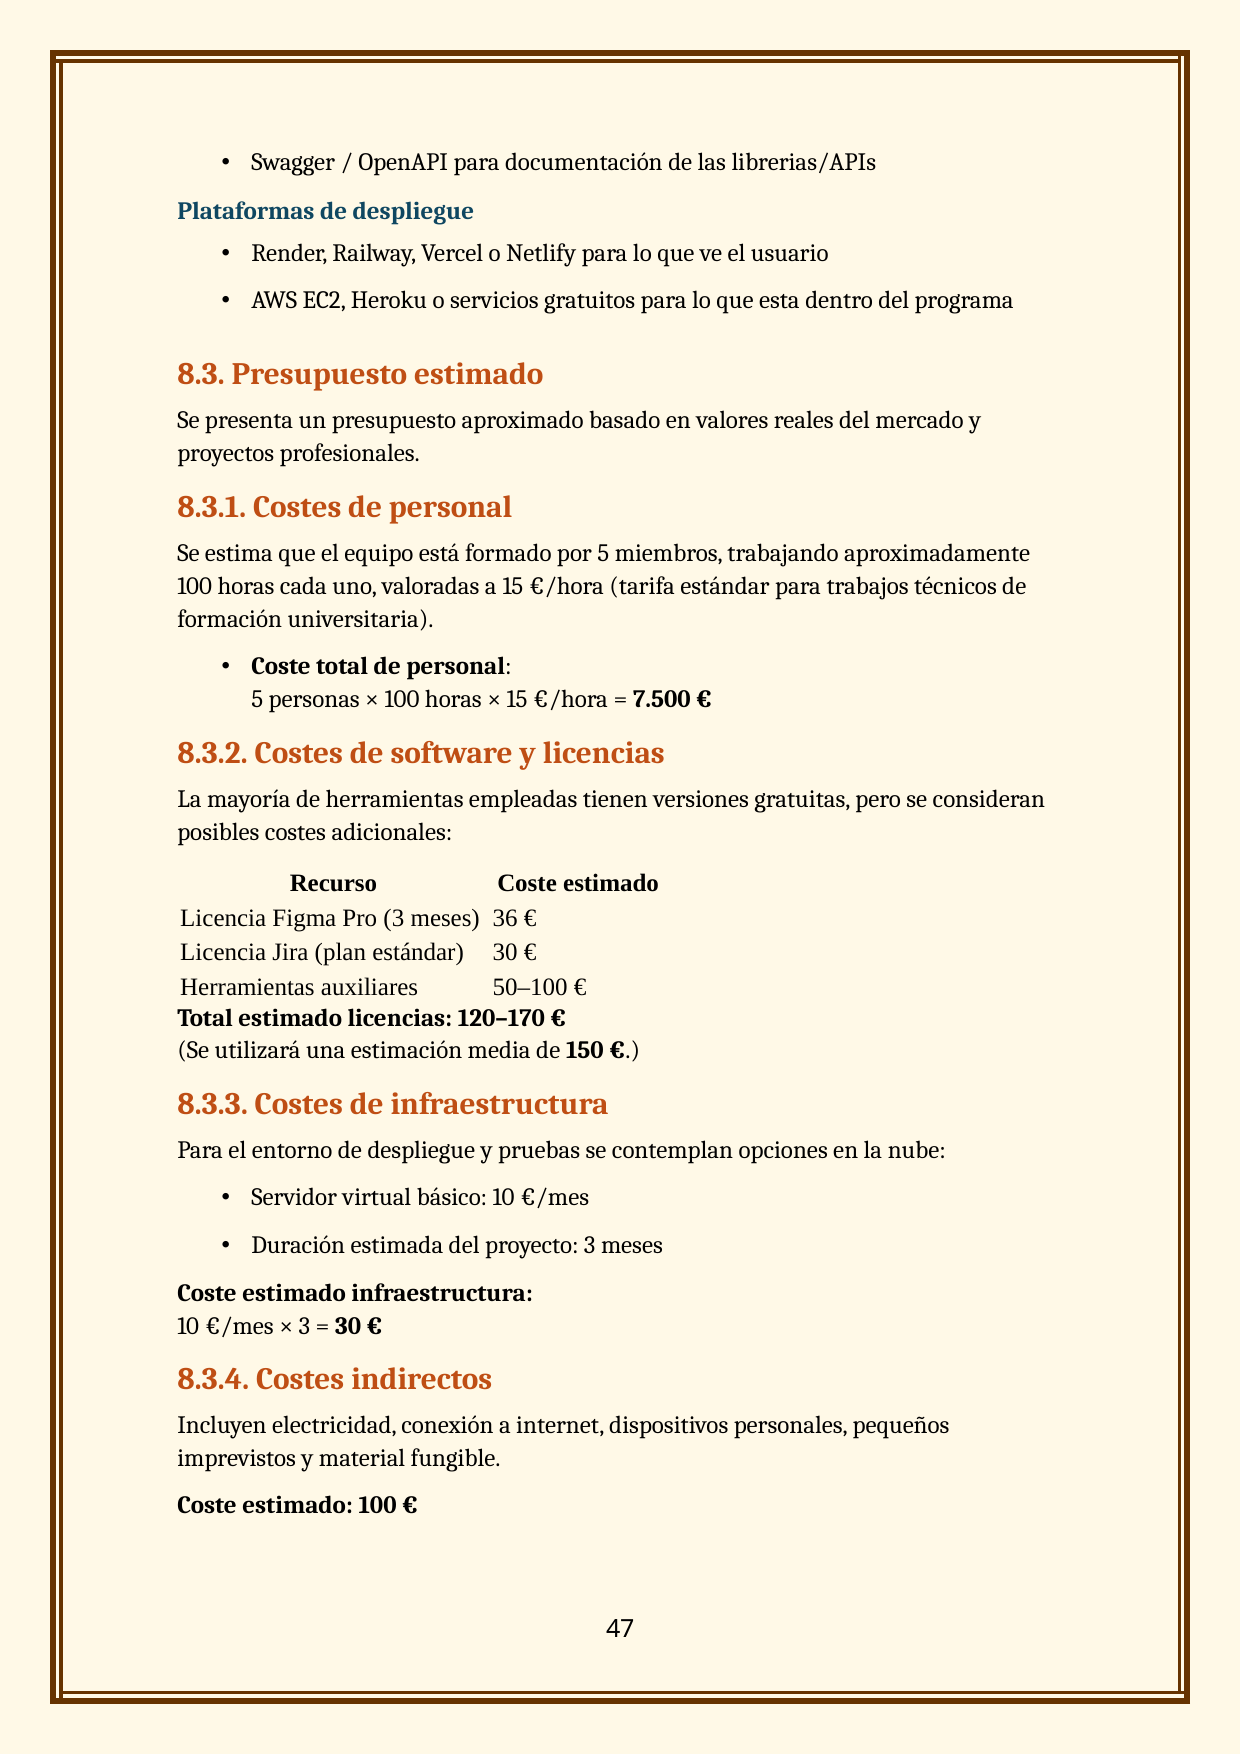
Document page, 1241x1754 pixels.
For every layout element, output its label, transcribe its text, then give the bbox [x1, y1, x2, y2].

subtitle 8.3.3. Costes de infraestructura [177, 1086, 1063, 1122]
table_header Coste estimado [489, 865, 667, 900]
text Se estima que el equipo está formado por 5 miembros, trabajando aproximadamente 100 horas cada uno, valoradas a 15 €/hora (tarifa estándar para trabajos técnicos de formación universitaria). [177, 538, 1063, 633]
text Total estimado licencias: 120–170 € (Se utilizará una estimación media de 150 €.) [177, 1003, 1063, 1065]
text Incluyen electricidad, conexión a internet, dispositivos personales, pequeños imprevistos y material fungible. [177, 1411, 1063, 1473]
table_cell Herramientas auxiliares [177, 969, 489, 1003]
text Coste estimado: 100 € [177, 1491, 1063, 1520]
subtitle 8.3.1. Costes de personal [177, 489, 1063, 525]
text La mayoría de herramientas empleadas tienen versiones gratuitas, pero se consideran posibles costes adicionales: [177, 784, 1063, 846]
list Servidor virtual básico: 10 €/mes [221, 1183, 1063, 1212]
list Duración estimada del proyecto: 3 meses [221, 1231, 1063, 1260]
text Se presenta un presupuesto aproximado basado en valores reales del mercado y proyectos profesionales. [177, 406, 1063, 468]
subtitle Plataformas de despliegue [177, 197, 1063, 226]
table_header Recurso [177, 865, 489, 900]
text Para el entorno de despliegue y pruebas se contemplan opciones en la nube: [177, 1136, 1063, 1164]
table_cell Licencia Figma Pro (3 meses) [177, 900, 489, 934]
subtitle 8.3.4. Costes indirectos [177, 1361, 1063, 1397]
text Coste estimado infraestructura: 10 €/mes × 3 = 30 € [177, 1278, 1063, 1340]
list Render, Railway, Vercel o Netlify para lo que ve el usuario [221, 238, 1063, 267]
list Swagger / OpenAPI para documentación de las librerias/APIs [221, 147, 1063, 176]
list AWS EC2, Heroku o servicios gratuitos para lo que esta dentro del programa [221, 286, 1063, 315]
subtitle 8.3.2. Costes de software y licencias [177, 735, 1063, 771]
subtitle 8.3. Presupuesto estimado [177, 357, 1063, 393]
table_cell 30 € [489, 934, 667, 969]
list Coste total de personal: 5 personas × 100 horas × 15 €/hora = 7.500 € [221, 652, 1063, 714]
table_cell Licencia Jira (plan estándar) [177, 934, 489, 969]
table_cell 50–100 € [489, 969, 667, 1003]
table_cell 36 € [489, 900, 667, 934]
